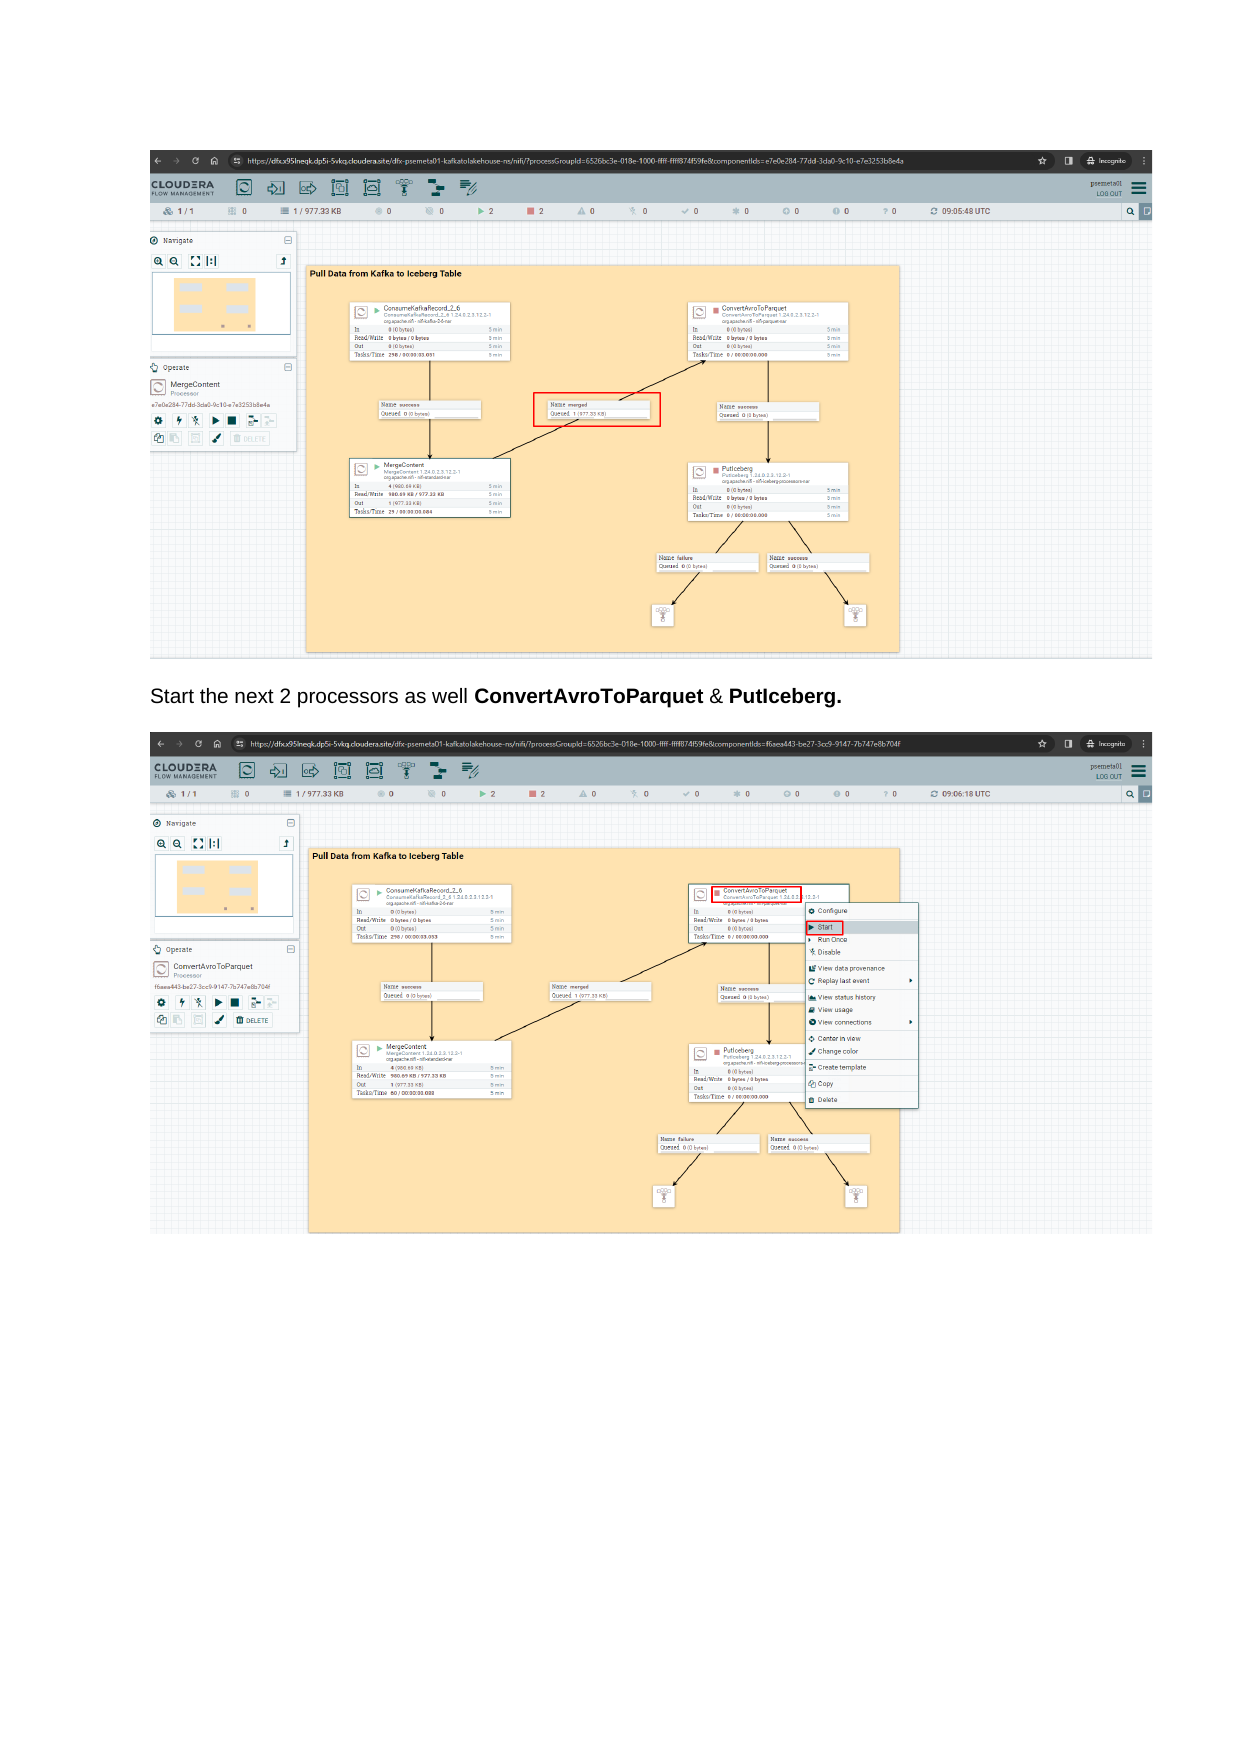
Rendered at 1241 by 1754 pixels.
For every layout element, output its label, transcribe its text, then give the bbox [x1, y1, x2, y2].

text Start the next 2 processors as well ConvertAvroToParquet & PutIceberg. [150, 683, 1090, 707]
picture [150, 150, 1153, 659]
picture [150, 732, 1153, 1234]
